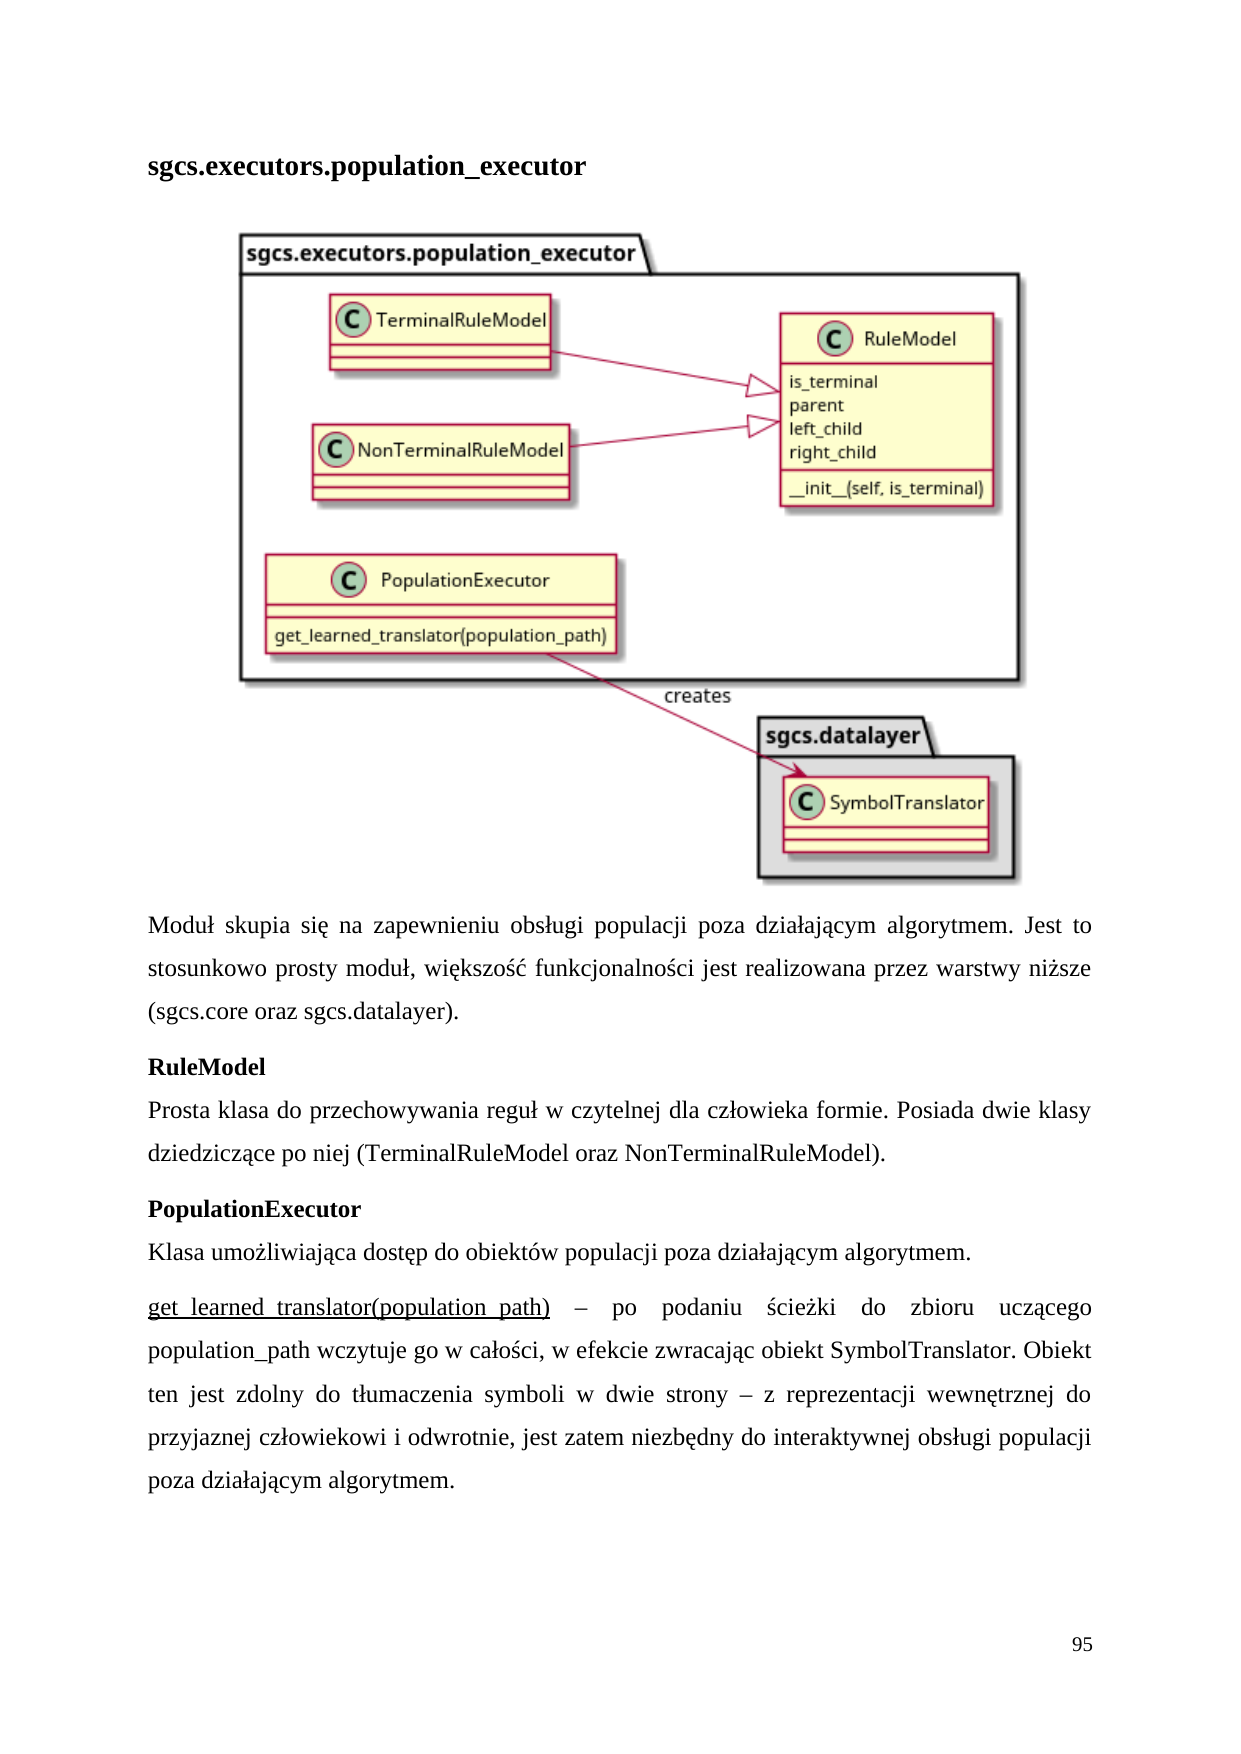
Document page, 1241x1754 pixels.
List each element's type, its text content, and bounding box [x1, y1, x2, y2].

picture [206, 197, 1035, 894]
text RuleModel [148, 1052, 1093, 1081]
text PopulationExecutor [148, 1194, 1093, 1222]
text Klasa umożliwiająca dostęp do obiektów populacji poza działającym algorytmem. [148, 1237, 1093, 1266]
text get_learned_translator(population_path) – po podaniu ścieżki do zbioru uczącego population_path wczytuje go w całości, w efekcie zwracając obiekt SymbolTranslator. Obiekt ten jest zdolny do tłumaczenia symboli w dwie strony – z reprezentacji wewnętrznej do przyjaznej człowiekowi i odwrotnie, jest zatem niezbędny do interaktywnej obsługi populacji poza działającym algorytmem. [148, 1292, 1093, 1494]
text sgcs.executors.population_executor [148, 148, 1093, 181]
text Prosta klasa do przechowywania reguł w czytelnej dla człowieka formie. Posiada dwie klasy dziedziczące po niej (TerminalRuleModel oraz NonTerminalRuleModel). [148, 1095, 1093, 1167]
